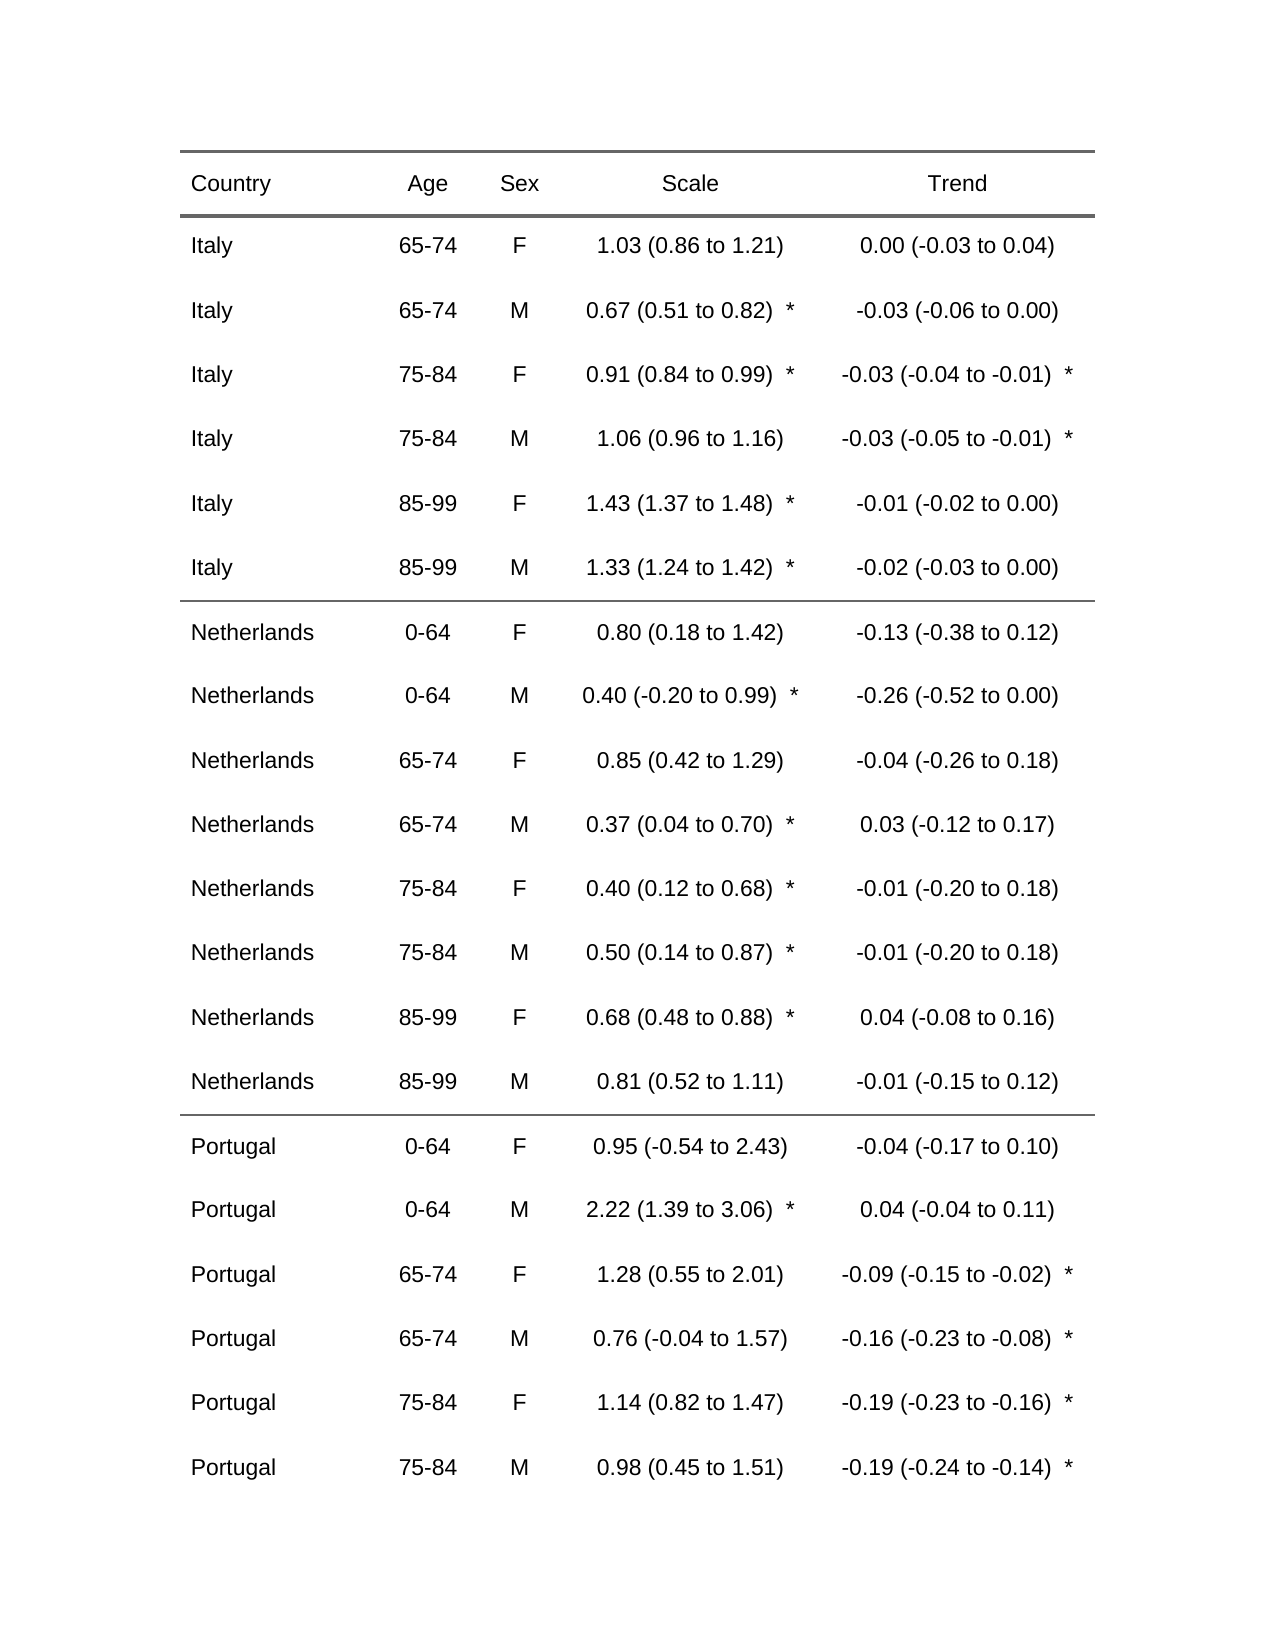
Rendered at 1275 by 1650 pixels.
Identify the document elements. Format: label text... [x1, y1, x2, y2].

table_cell 0.85 (0.42 to 1.29) [561, 729, 820, 793]
table_cell Netherlands [180, 986, 377, 1050]
table_cell M [478, 536, 561, 600]
table_cell 0.95 (-0.54 to 2.43) [561, 1116, 820, 1178]
table_cell -0.01 (-0.20 to 0.18) [820, 857, 1095, 921]
table_cell 85-99 [377, 536, 478, 600]
table_cell -0.09 (-0.15 to -0.02) * [820, 1243, 1095, 1307]
table_cell 85-99 [377, 1050, 478, 1114]
table_cell -0.02 (-0.03 to 0.00) [820, 536, 1095, 600]
table_cell 0-64 [377, 1178, 478, 1243]
table_cell F [478, 471, 561, 536]
table_cell -0.26 (-0.52 to 0.00) [820, 664, 1095, 728]
table_cell -0.03 (-0.05 to -0.01) * [820, 407, 1095, 471]
table_cell 1.43 (1.37 to 1.48) * [561, 471, 820, 536]
table_cell Portugal [180, 1116, 377, 1178]
table_cell 65-74 [377, 729, 478, 793]
table_cell F [478, 986, 561, 1050]
table_cell F [478, 1116, 561, 1178]
table_cell 75-84 [377, 1435, 478, 1500]
table_cell 0.80 (0.18 to 1.42) [561, 602, 820, 664]
table_cell -0.01 (-0.15 to 0.12) [820, 1050, 1095, 1114]
table_cell 0.98 (0.45 to 1.51) [561, 1435, 820, 1500]
table_cell Portugal [180, 1435, 377, 1500]
table_cell Netherlands [180, 921, 377, 986]
table_cell F [478, 343, 561, 407]
table_header Sex [478, 153, 561, 214]
table_cell -0.19 (-0.24 to -0.14) * [820, 1435, 1095, 1500]
table_cell F [478, 602, 561, 664]
table_header Scale [561, 153, 820, 214]
table_cell Italy [180, 218, 377, 278]
table_cell Italy [180, 279, 377, 343]
table_cell 75-84 [377, 1371, 478, 1435]
table_cell 0.04 (-0.04 to 0.11) [820, 1178, 1095, 1243]
table_cell Netherlands [180, 793, 377, 857]
table_cell 1.33 (1.24 to 1.42) * [561, 536, 820, 600]
table_cell 0.04 (-0.08 to 0.16) [820, 986, 1095, 1050]
table_cell Netherlands [180, 729, 377, 793]
table_cell -0.13 (-0.38 to 0.12) [820, 602, 1095, 664]
table_cell 65-74 [377, 218, 478, 278]
table_cell 0-64 [377, 664, 478, 728]
table_cell F [478, 729, 561, 793]
table_cell 65-74 [377, 279, 478, 343]
table_cell 0.40 (-0.20 to 0.99) * [561, 664, 820, 728]
table_cell Italy [180, 536, 377, 600]
table_cell Italy [180, 471, 377, 536]
table_header Country [180, 153, 377, 214]
table_cell -0.03 (-0.04 to -0.01) * [820, 343, 1095, 407]
table_cell Netherlands [180, 1050, 377, 1114]
table_cell Portugal [180, 1243, 377, 1307]
table_cell 0-64 [377, 602, 478, 664]
table_cell M [478, 1178, 561, 1243]
table_cell M [478, 793, 561, 857]
table_cell Portugal [180, 1307, 377, 1371]
table_cell 0.00 (-0.03 to 0.04) [820, 218, 1095, 278]
table_header Age [377, 153, 478, 214]
table_cell M [478, 279, 561, 343]
table_cell Netherlands [180, 664, 377, 728]
table_cell -0.16 (-0.23 to -0.08) * [820, 1307, 1095, 1371]
table_cell 75-84 [377, 857, 478, 921]
table_cell F [478, 1243, 561, 1307]
table_cell F [478, 857, 561, 921]
table_cell -0.04 (-0.26 to 0.18) [820, 729, 1095, 793]
table_cell 1.14 (0.82 to 1.47) [561, 1371, 820, 1435]
table_cell 0.81 (0.52 to 1.11) [561, 1050, 820, 1114]
table_cell 75-84 [377, 921, 478, 986]
table_cell 0.68 (0.48 to 0.88) * [561, 986, 820, 1050]
table_cell Netherlands [180, 857, 377, 921]
table_cell Netherlands [180, 602, 377, 664]
table_cell 0.37 (0.04 to 0.70) * [561, 793, 820, 857]
table_cell 0.40 (0.12 to 0.68) * [561, 857, 820, 921]
table_cell F [478, 1371, 561, 1435]
table_cell 2.22 (1.39 to 3.06) * [561, 1178, 820, 1243]
table_cell 1.06 (0.96 to 1.16) [561, 407, 820, 471]
table_cell M [478, 407, 561, 471]
table_cell 0-64 [377, 1116, 478, 1178]
table_cell 75-84 [377, 407, 478, 471]
table_cell M [478, 1307, 561, 1371]
table_cell 1.28 (0.55 to 2.01) [561, 1243, 820, 1307]
table_cell 65-74 [377, 1243, 478, 1307]
table_cell -0.19 (-0.23 to -0.16) * [820, 1371, 1095, 1435]
table_cell 0.91 (0.84 to 0.99) * [561, 343, 820, 407]
table_cell M [478, 1435, 561, 1500]
table_cell 0.50 (0.14 to 0.87) * [561, 921, 820, 986]
table_cell -0.03 (-0.06 to 0.00) [820, 279, 1095, 343]
table_cell 85-99 [377, 471, 478, 536]
table_cell 65-74 [377, 1307, 478, 1371]
table_cell Portugal [180, 1178, 377, 1243]
table_cell -0.04 (-0.17 to 0.10) [820, 1116, 1095, 1178]
table_cell Portugal [180, 1371, 377, 1435]
table_cell 75-84 [377, 343, 478, 407]
table_cell Italy [180, 343, 377, 407]
table_cell 1.03 (0.86 to 1.21) [561, 218, 820, 278]
table_cell 65-74 [377, 793, 478, 857]
table_cell F [478, 218, 561, 278]
table_cell M [478, 921, 561, 986]
table_cell 85-99 [377, 986, 478, 1050]
table_cell M [478, 664, 561, 728]
table_cell M [478, 1050, 561, 1114]
table_cell 0.03 (-0.12 to 0.17) [820, 793, 1095, 857]
table_cell Italy [180, 407, 377, 471]
table_header Trend [820, 153, 1095, 214]
table_cell -0.01 (-0.02 to 0.00) [820, 471, 1095, 536]
table_cell 0.76 (-0.04 to 1.57) [561, 1307, 820, 1371]
table_cell -0.01 (-0.20 to 0.18) [820, 921, 1095, 986]
table_cell 0.67 (0.51 to 0.82) * [561, 279, 820, 343]
